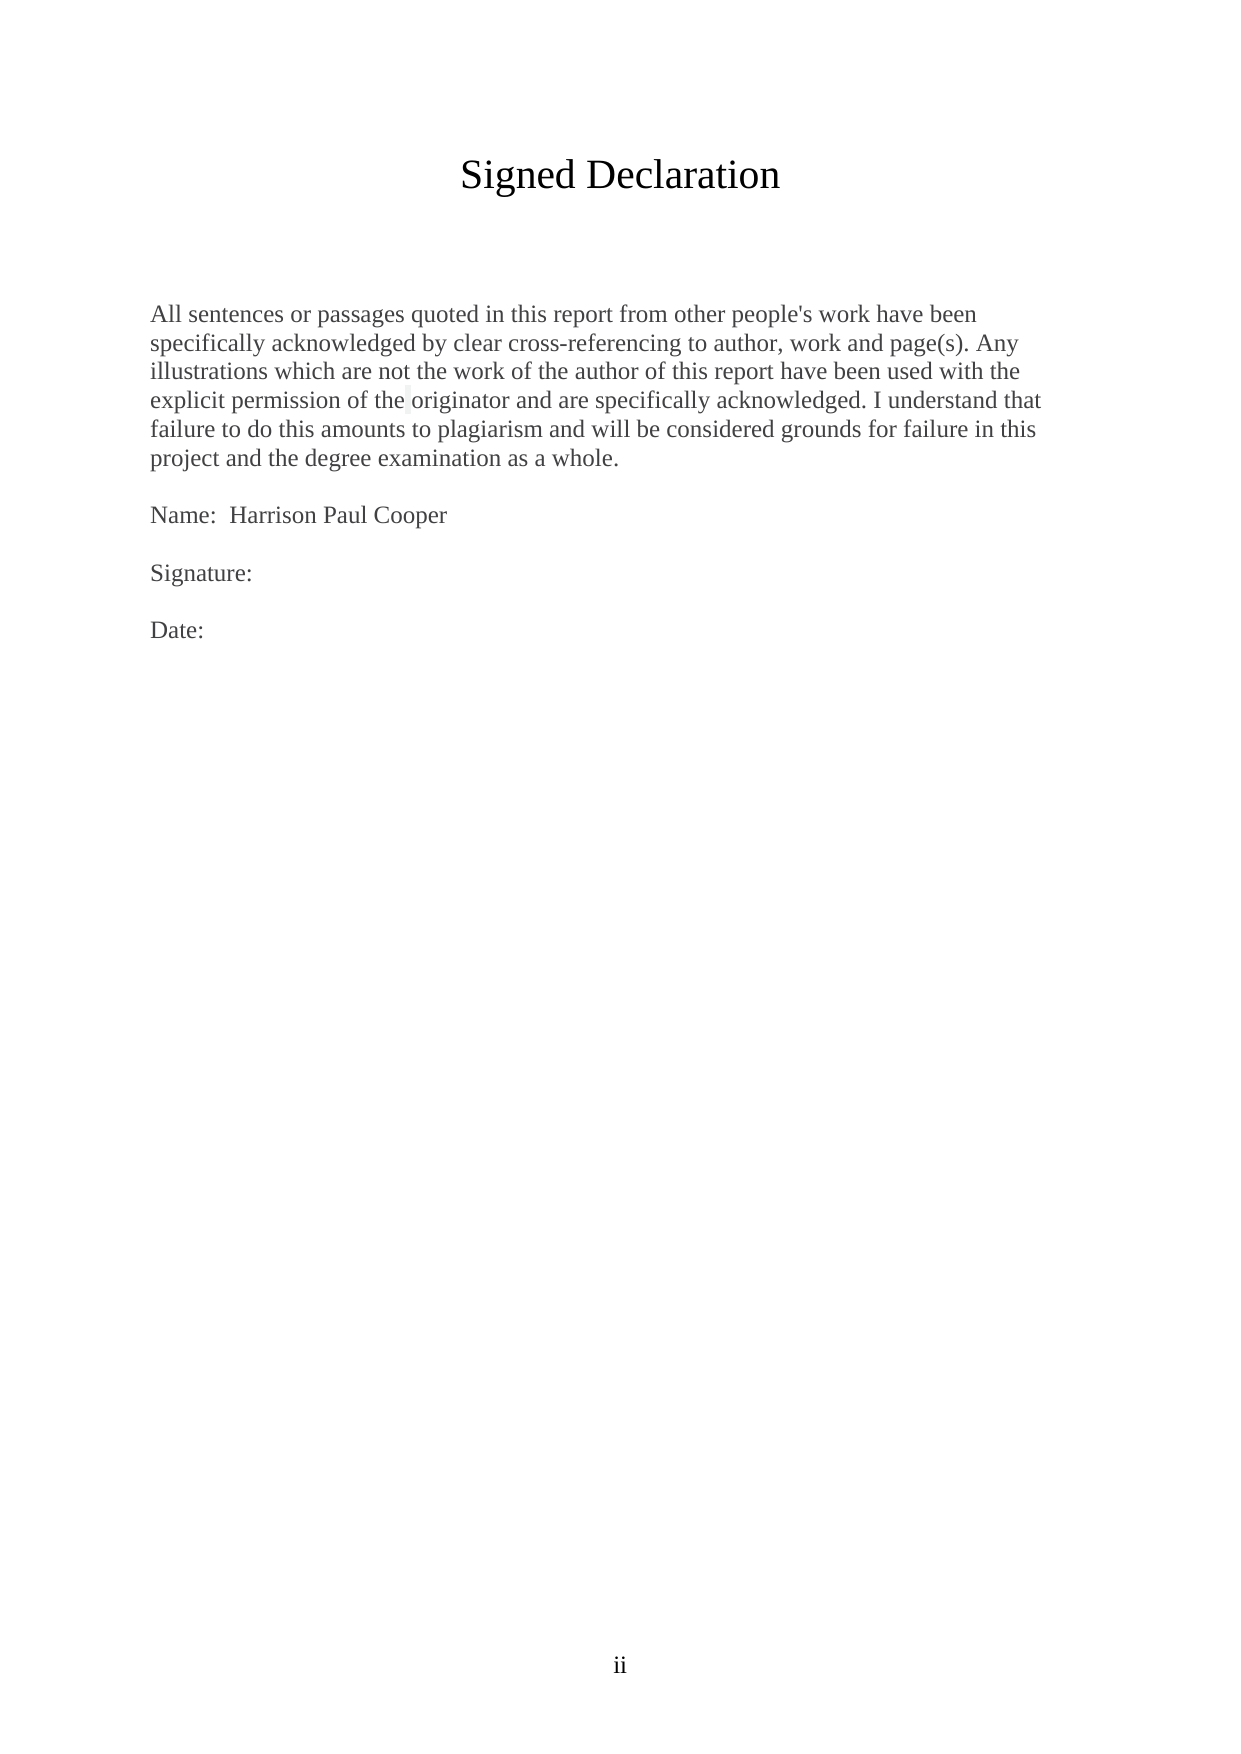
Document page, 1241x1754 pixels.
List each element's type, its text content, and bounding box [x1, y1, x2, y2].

text Name: Harrison Paul Cooper [150, 471, 1090, 529]
text Signature: [150, 529, 1090, 586]
text All sentences or passages quoted in this report from other people's work have been specifically acknowledged by clear cross-referencing to author, work and page(s). Any illustrations which are not the work of the author of this report have been used with the explicit permission of the originator and are specifically acknowledged. I understand that failure to do this amounts to plagiarism and will be considered grounds for failure in this project and the degree examination as a whole. [150, 299, 1090, 471]
text Date: [150, 615, 1090, 644]
text Signed Declaration [150, 150, 1090, 198]
